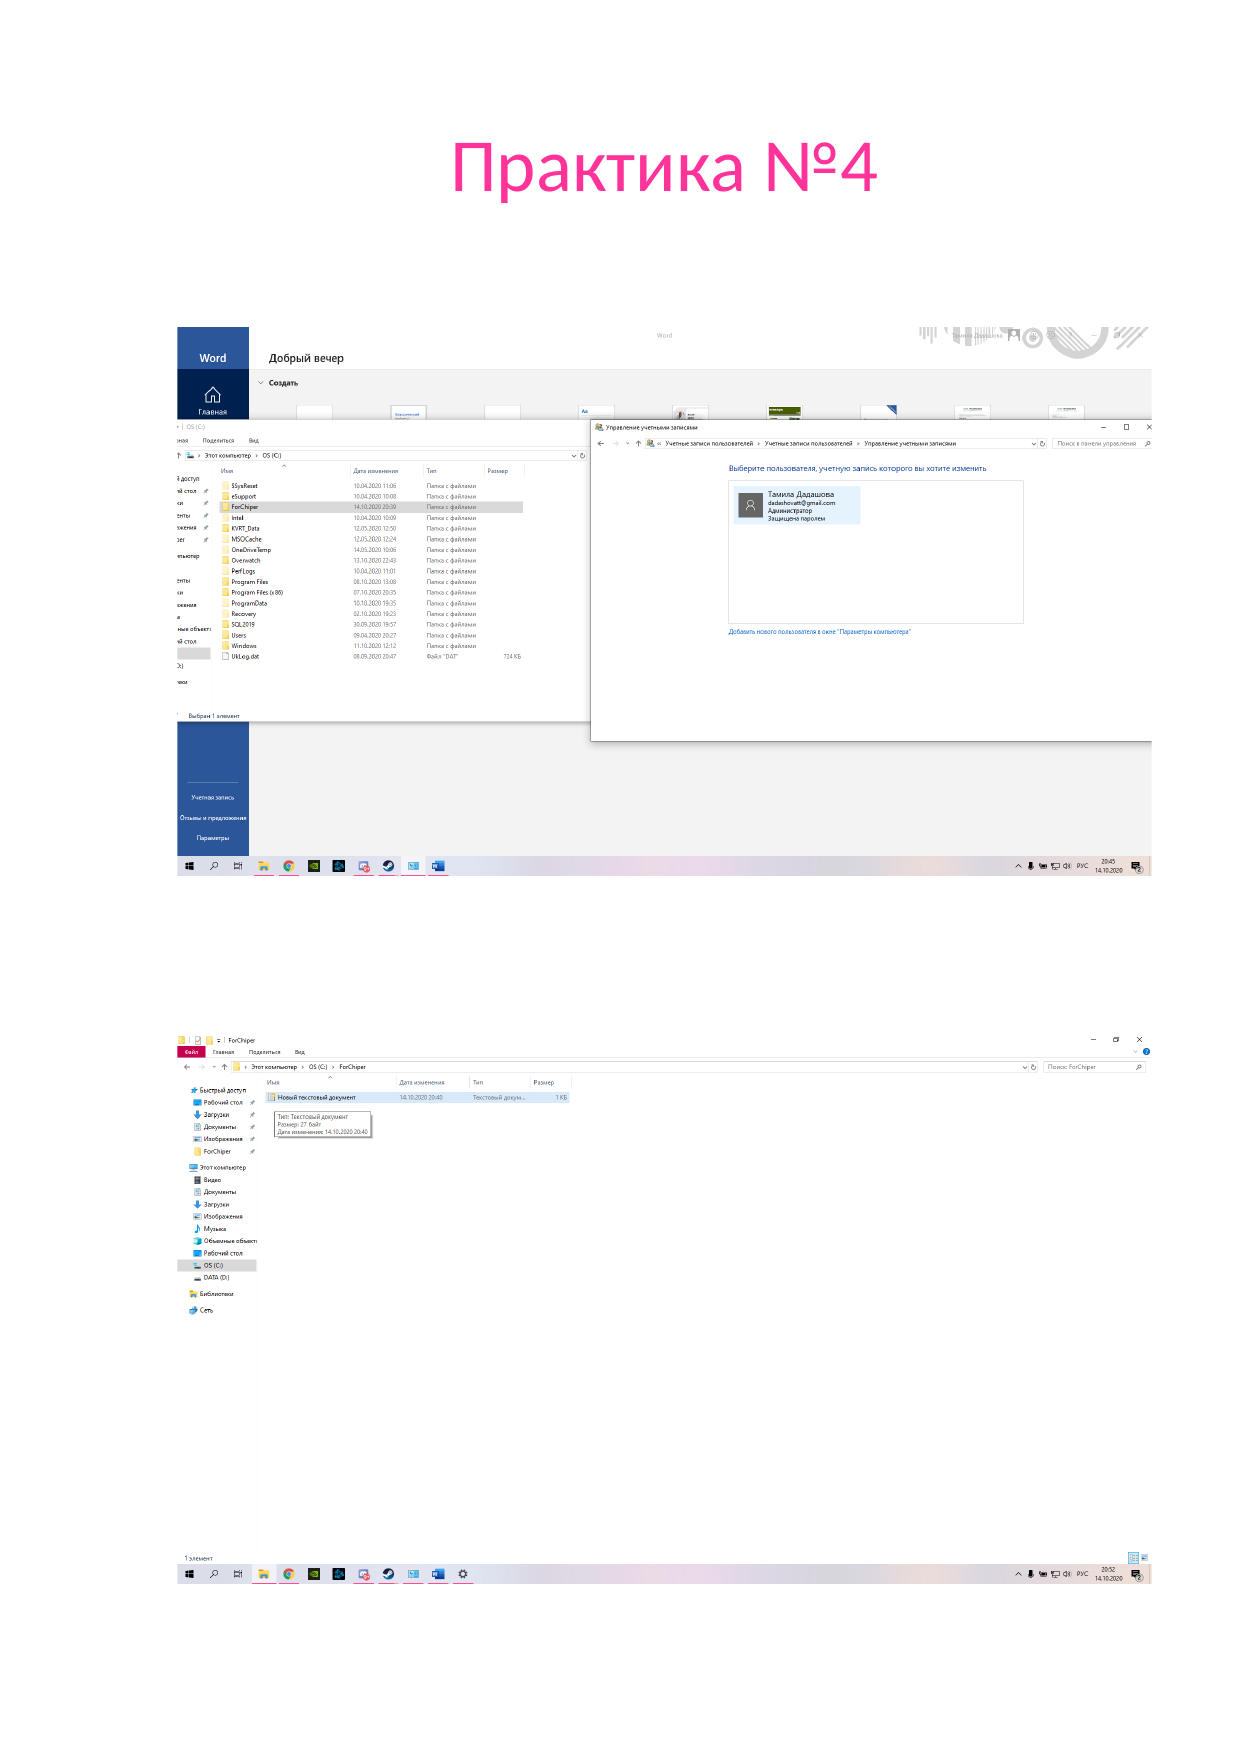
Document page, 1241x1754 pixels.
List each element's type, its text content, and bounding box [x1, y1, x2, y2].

picture [177, 1035, 1152, 1584]
text Практика №4 [177, 118, 1152, 210]
picture [177, 327, 1152, 876]
